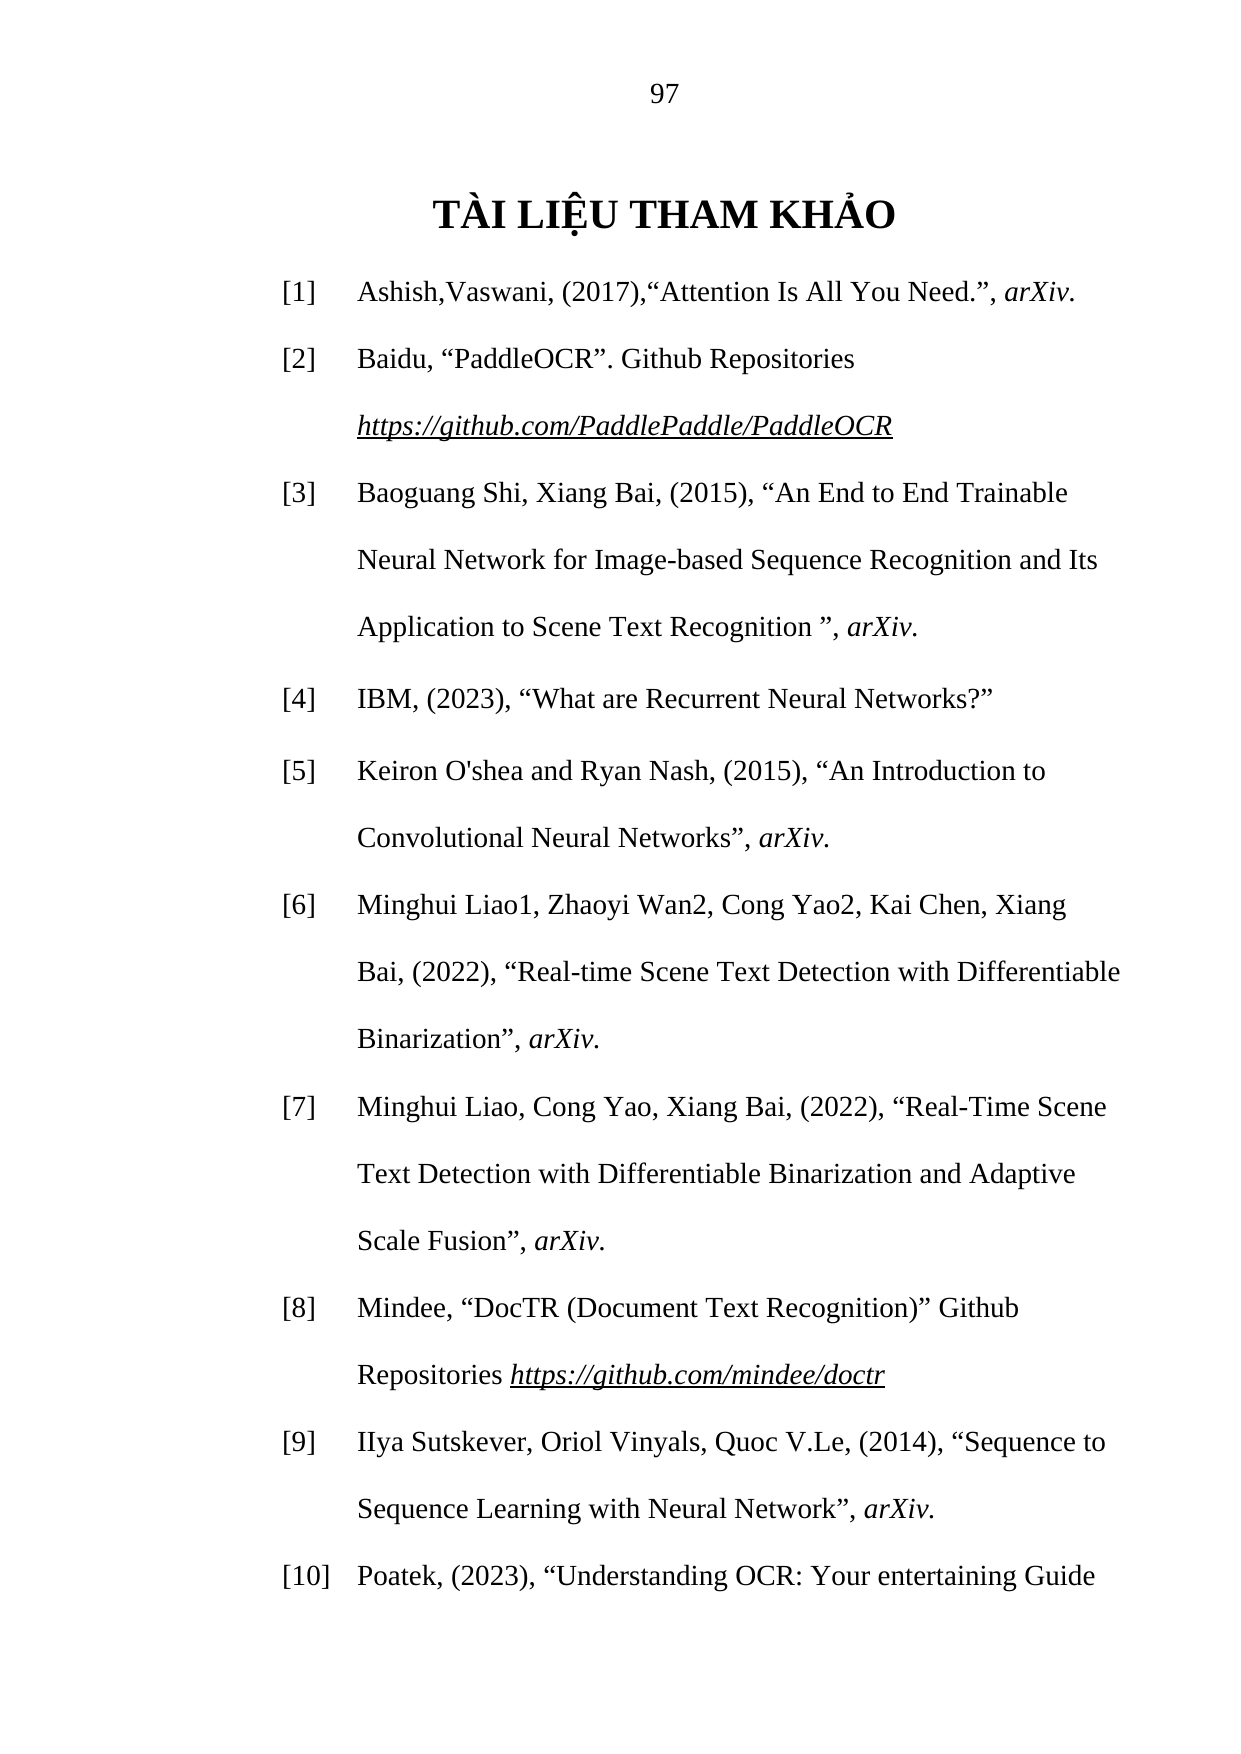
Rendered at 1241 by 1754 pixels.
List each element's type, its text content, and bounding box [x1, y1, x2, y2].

text [2] Baidu, “PaddleOCR”. Github Repositories [207, 341, 1122, 374]
text [7] Minghui Liao, Cong Yao, Xiang Bai, (2022), “Real-Time Scene [207, 1089, 1122, 1122]
text [8] Mindee, “DocTR (Document Text Recognition)” Github [207, 1290, 1122, 1323]
subtitle TÀI LIỆU THAM KHẢO [207, 189, 1122, 237]
text Scale Fusion”, arXiv. [282, 1223, 1122, 1256]
text Application to Scene Text Recognition ”, arXiv. [282, 609, 1122, 643]
text Sequence Learning with Neural Network”, arXiv. [282, 1491, 1122, 1525]
text [4] IBM, (2023), “What are Recurrent Neural Networks?” [207, 681, 1122, 715]
text [6] Minghui Liao1, Zhaoyi Wan2, Cong Yao2, Kai Chen, Xiang [207, 887, 1122, 921]
text https://github.com/PaddlePaddle/PaddleOCR [207, 408, 1122, 441]
text Text Detection with Differentiable Binarization and Adaptive [282, 1156, 1122, 1189]
text Neural Network for Image-based Sequence Recognition and Its [282, 542, 1122, 576]
text [3] Baoguang Shi, Xiang Bai, (2015), “An End to End Trainable [207, 475, 1122, 508]
text [1] Ashish,Vaswani, (2017),“Attention Is All You Need.”, arXiv. [282, 274, 1122, 307]
text Repositories https://github.com/mindee/doctr [282, 1357, 1122, 1391]
text Bai, (2022), “Real-time Scene Text Detection with Differentiable [357, 954, 1122, 988]
text Convolutional Neural Networks”, arXiv. [282, 820, 1122, 854]
text Binarization”, arXiv. [357, 1022, 1122, 1055]
text [5] Keiron O'shea and Ryan Nash, (2015), “An Introduction to [207, 753, 1122, 787]
text [10] Poatek, (2023), “Understanding OCR: Your entertaining Guide [207, 1558, 1122, 1592]
text [9] IIya Sutskever, Oriol Vinyals, Quoc V.Le, (2014), “Sequence to [282, 1424, 1122, 1458]
